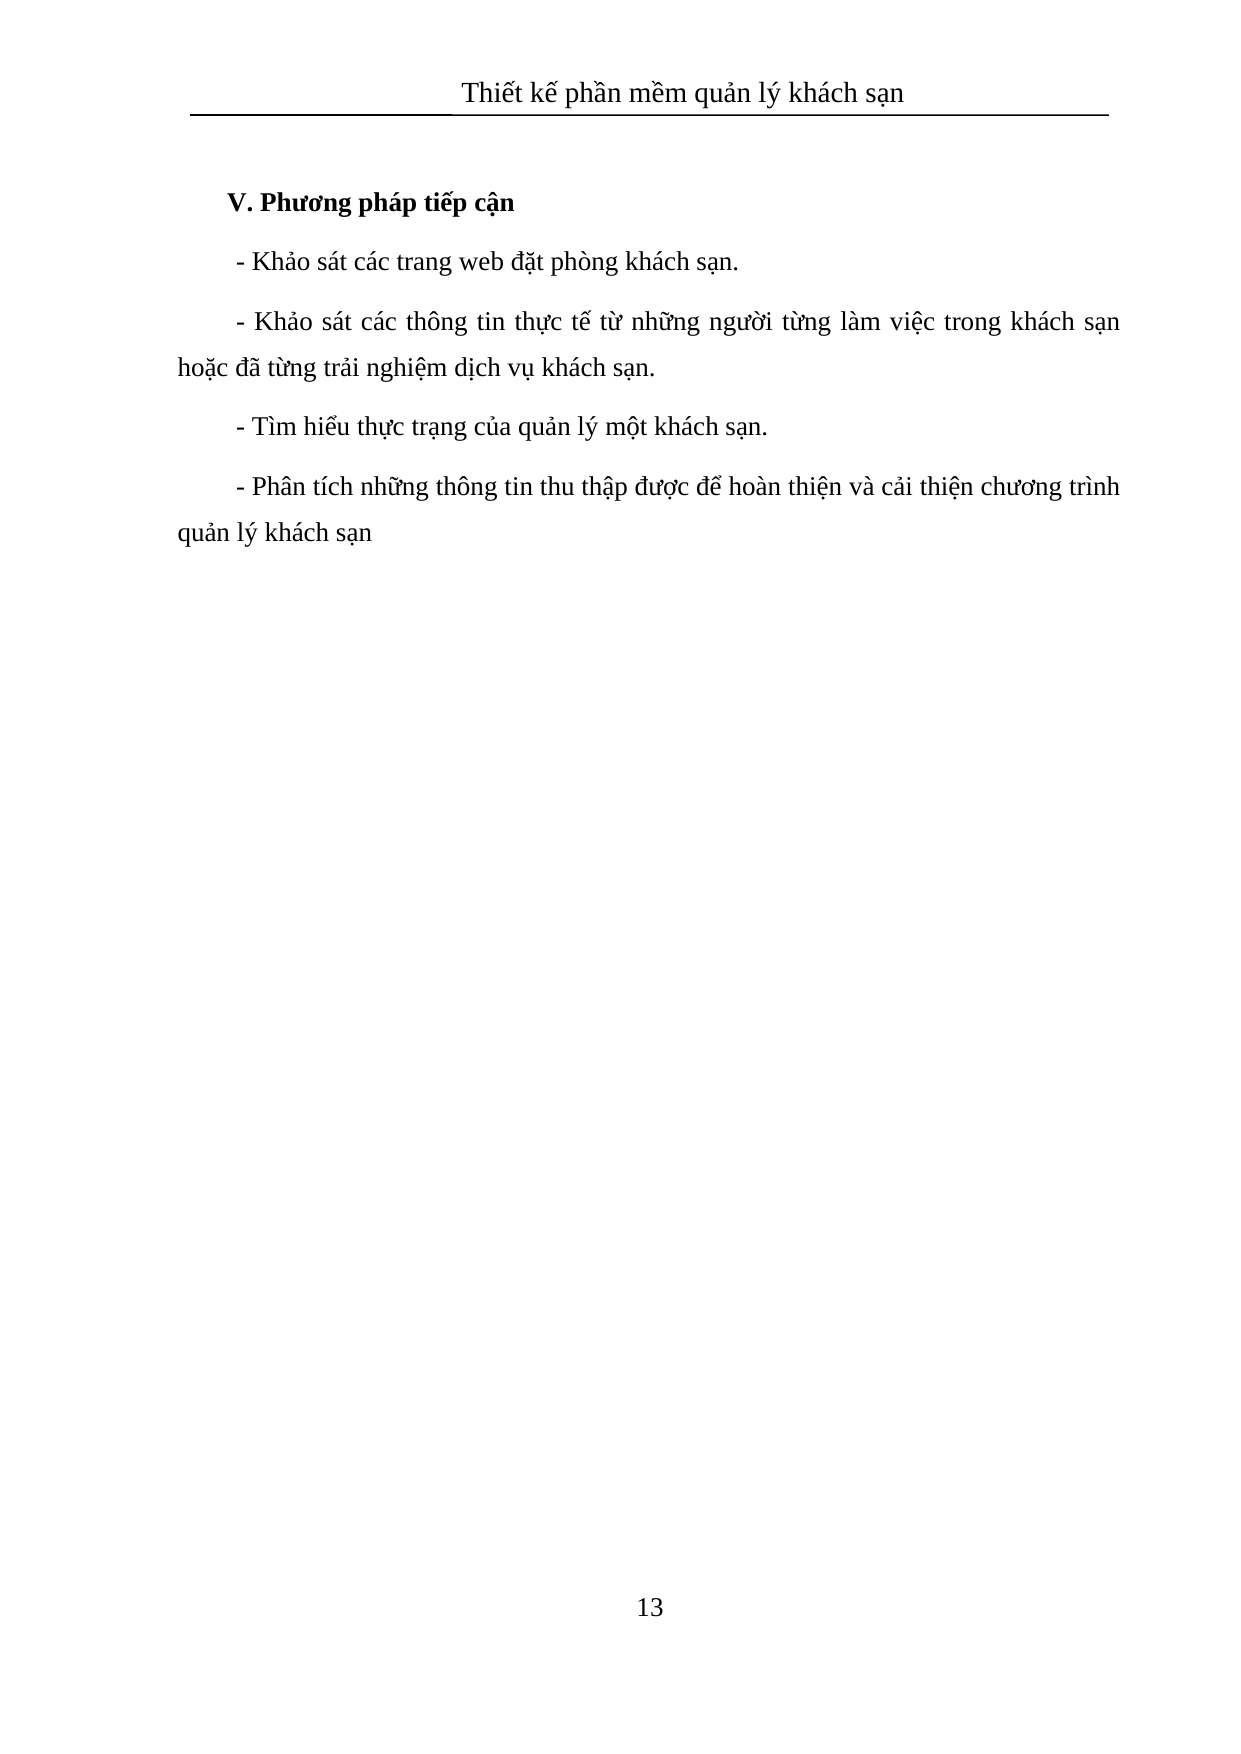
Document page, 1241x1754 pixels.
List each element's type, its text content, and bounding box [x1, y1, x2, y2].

text Phương pháp tiếp cận [227, 186, 822, 217]
text - Phân tích những thông tin thu thập được để hoàn thiện và cải thiện chương trình quản lý khách sạn [177, 470, 1122, 547]
text - Khảo sát các trang web đặt phòng khách sạn. [177, 246, 1122, 277]
text - Khảo sát các thông tin thực tế từ những người từng làm việc trong khách sạn hoặc đã từng trải nghiệm dịch vụ khách sạn. [177, 305, 1122, 382]
text - Tìm hiểu thực trạng của quản lý một khách sạn. [177, 411, 1122, 442]
